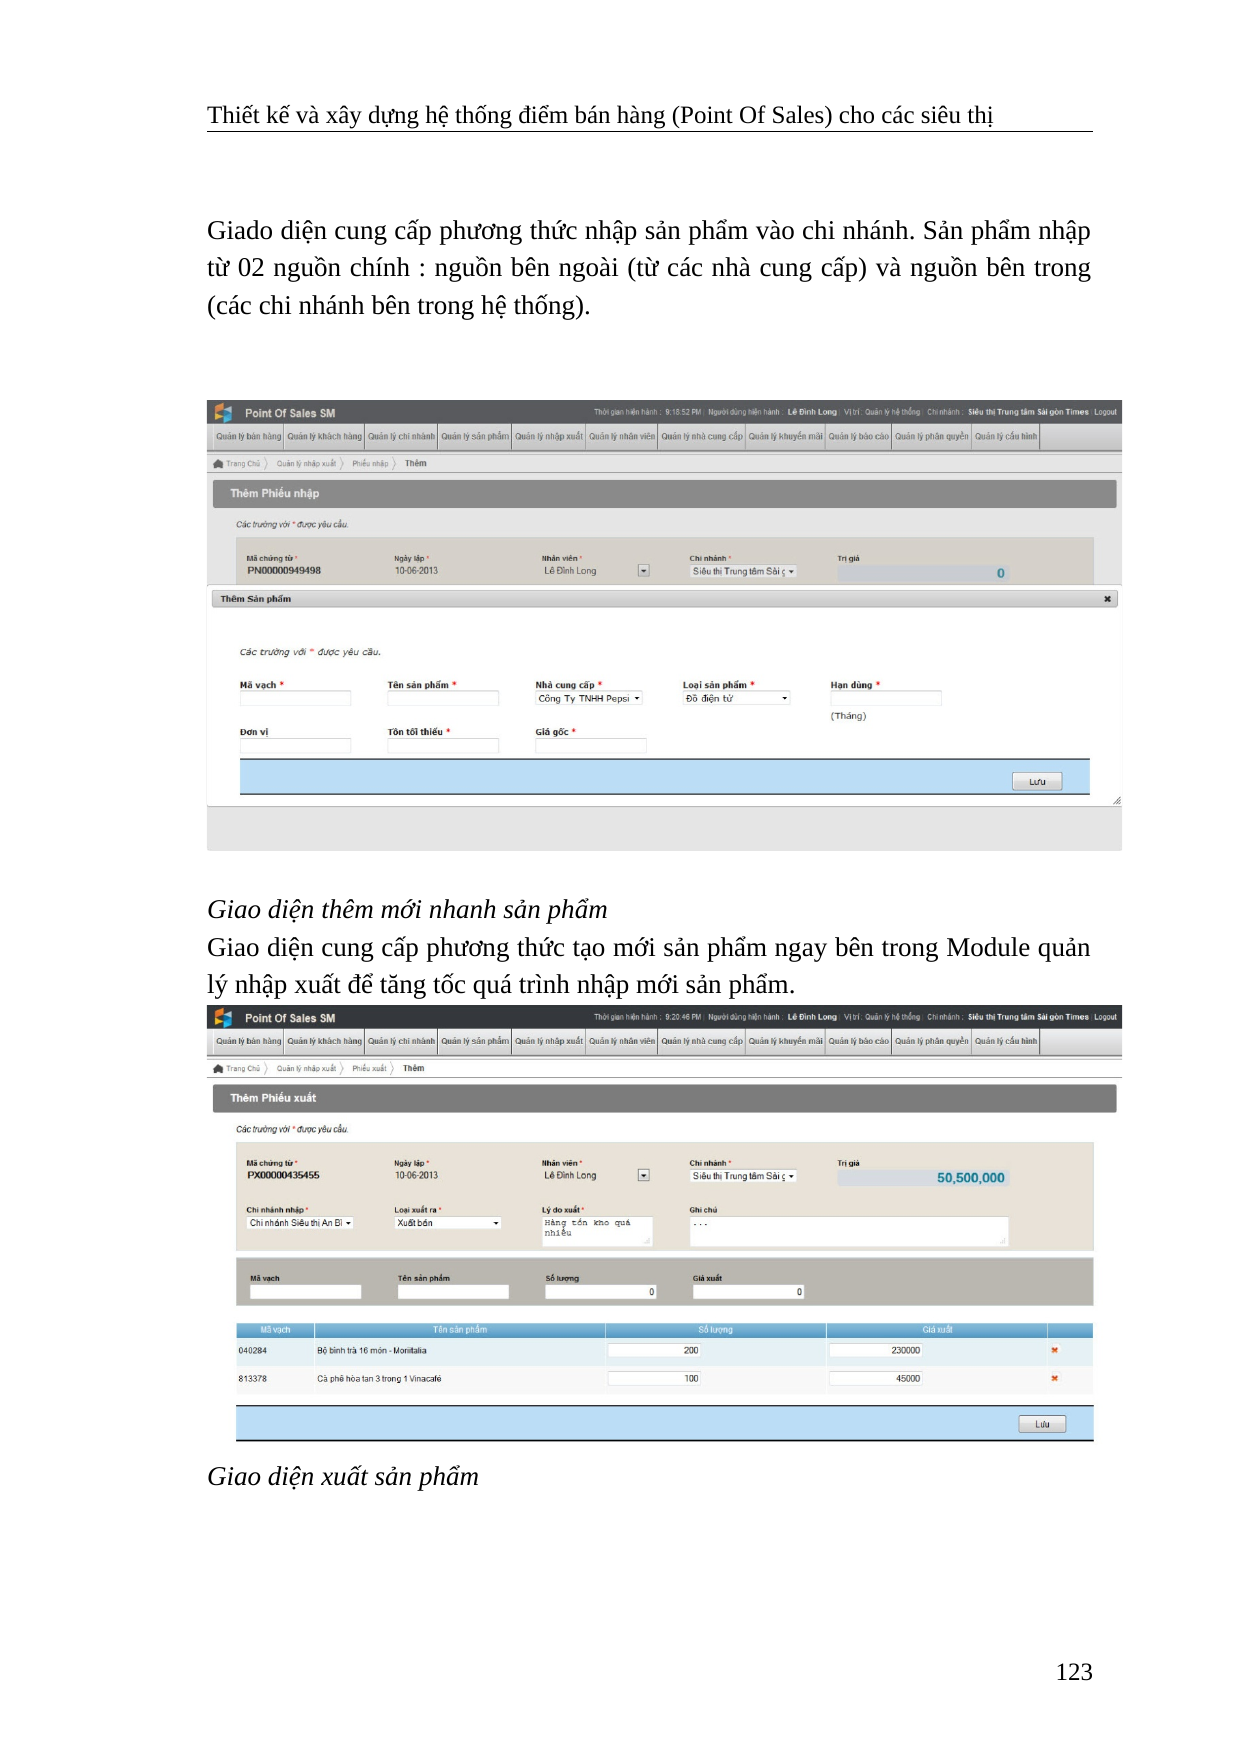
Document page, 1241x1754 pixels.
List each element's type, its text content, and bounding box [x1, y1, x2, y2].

text Giado diện cung cấp phương thức nhập sản phẩm vào chi nhánh. Sản phẩm nhập từ 02 nguồn chính : nguồn bên ngoài (từ các nhà cung cấp) và nguồn bên trong (các chi nhánh bên trong hệ thống). [207, 214, 1093, 320]
text Giao diện thêm mới nhanh sản phẩm [207, 893, 1093, 924]
text Giao diện xuất sản phẩm [207, 1461, 1093, 1492]
picture [206, 400, 1123, 851]
picture [206, 1005, 1123, 1455]
text Giao diện cung cấp phương thức tạo mới sản phẩm ngay bên trong Module quản lý nhập xuất để tăng tốc quá trình nhập mới sản phẩm. [207, 931, 1093, 999]
